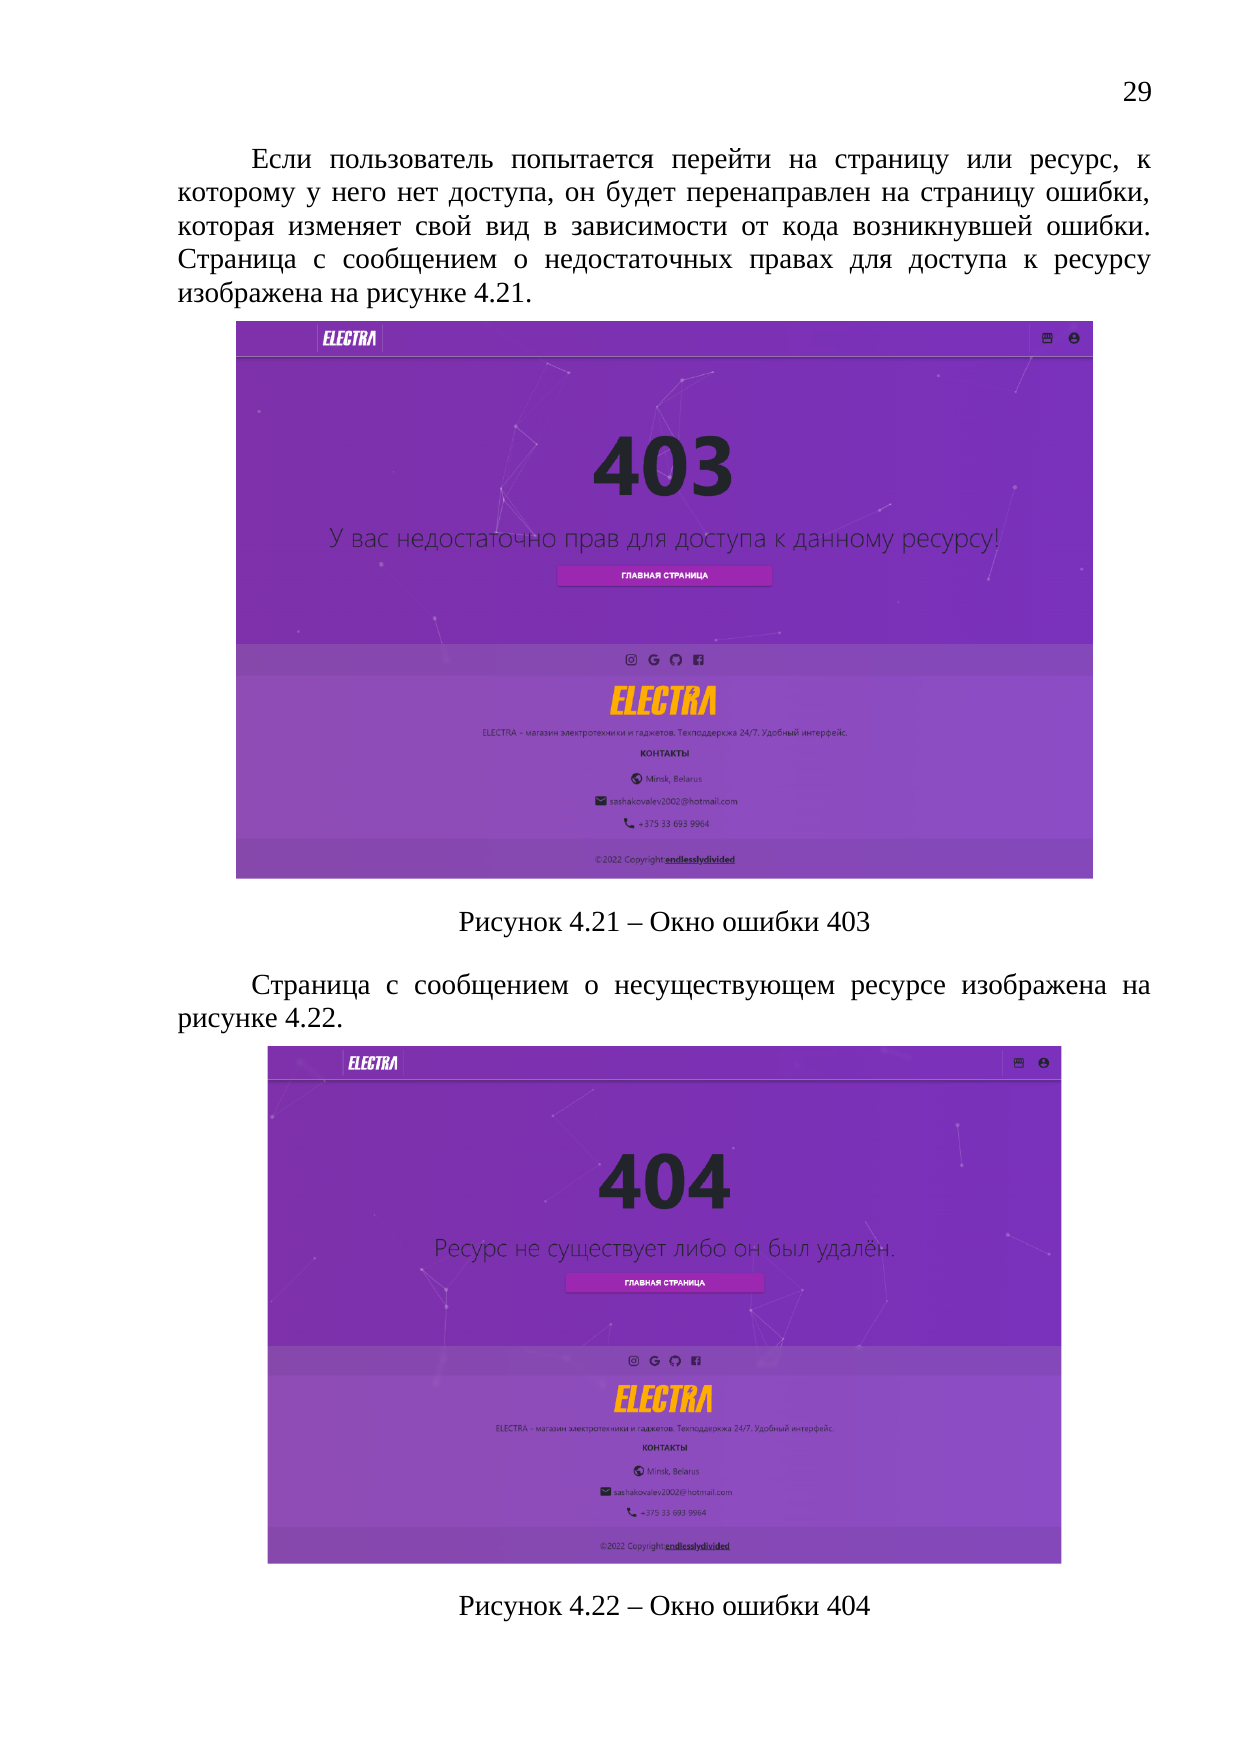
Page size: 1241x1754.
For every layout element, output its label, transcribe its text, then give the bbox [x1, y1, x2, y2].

text Страница с сообщением о несуществующем ресурсе изображена на рисунке 4.22. [177, 967, 1152, 1034]
picture [236, 321, 1093, 879]
text Рисунок 4.21 – Окно ошибки 403 [177, 904, 1152, 938]
picture [267, 1046, 1062, 1564]
text Если пользователь попытается перейти на страницу или ресурс, к которому у него нет доступа, он будет перенаправлен на страницу ошибки, которая изменяет свой вид в зависимости от кода возникнувшей ошибки. Страница с сообщением о недостаточных правах для доступа к ресурсу изображена на рисунке 4.21. [177, 141, 1152, 308]
text Рисунок 4.22 – Окно ошибки 404 [177, 1588, 1152, 1622]
